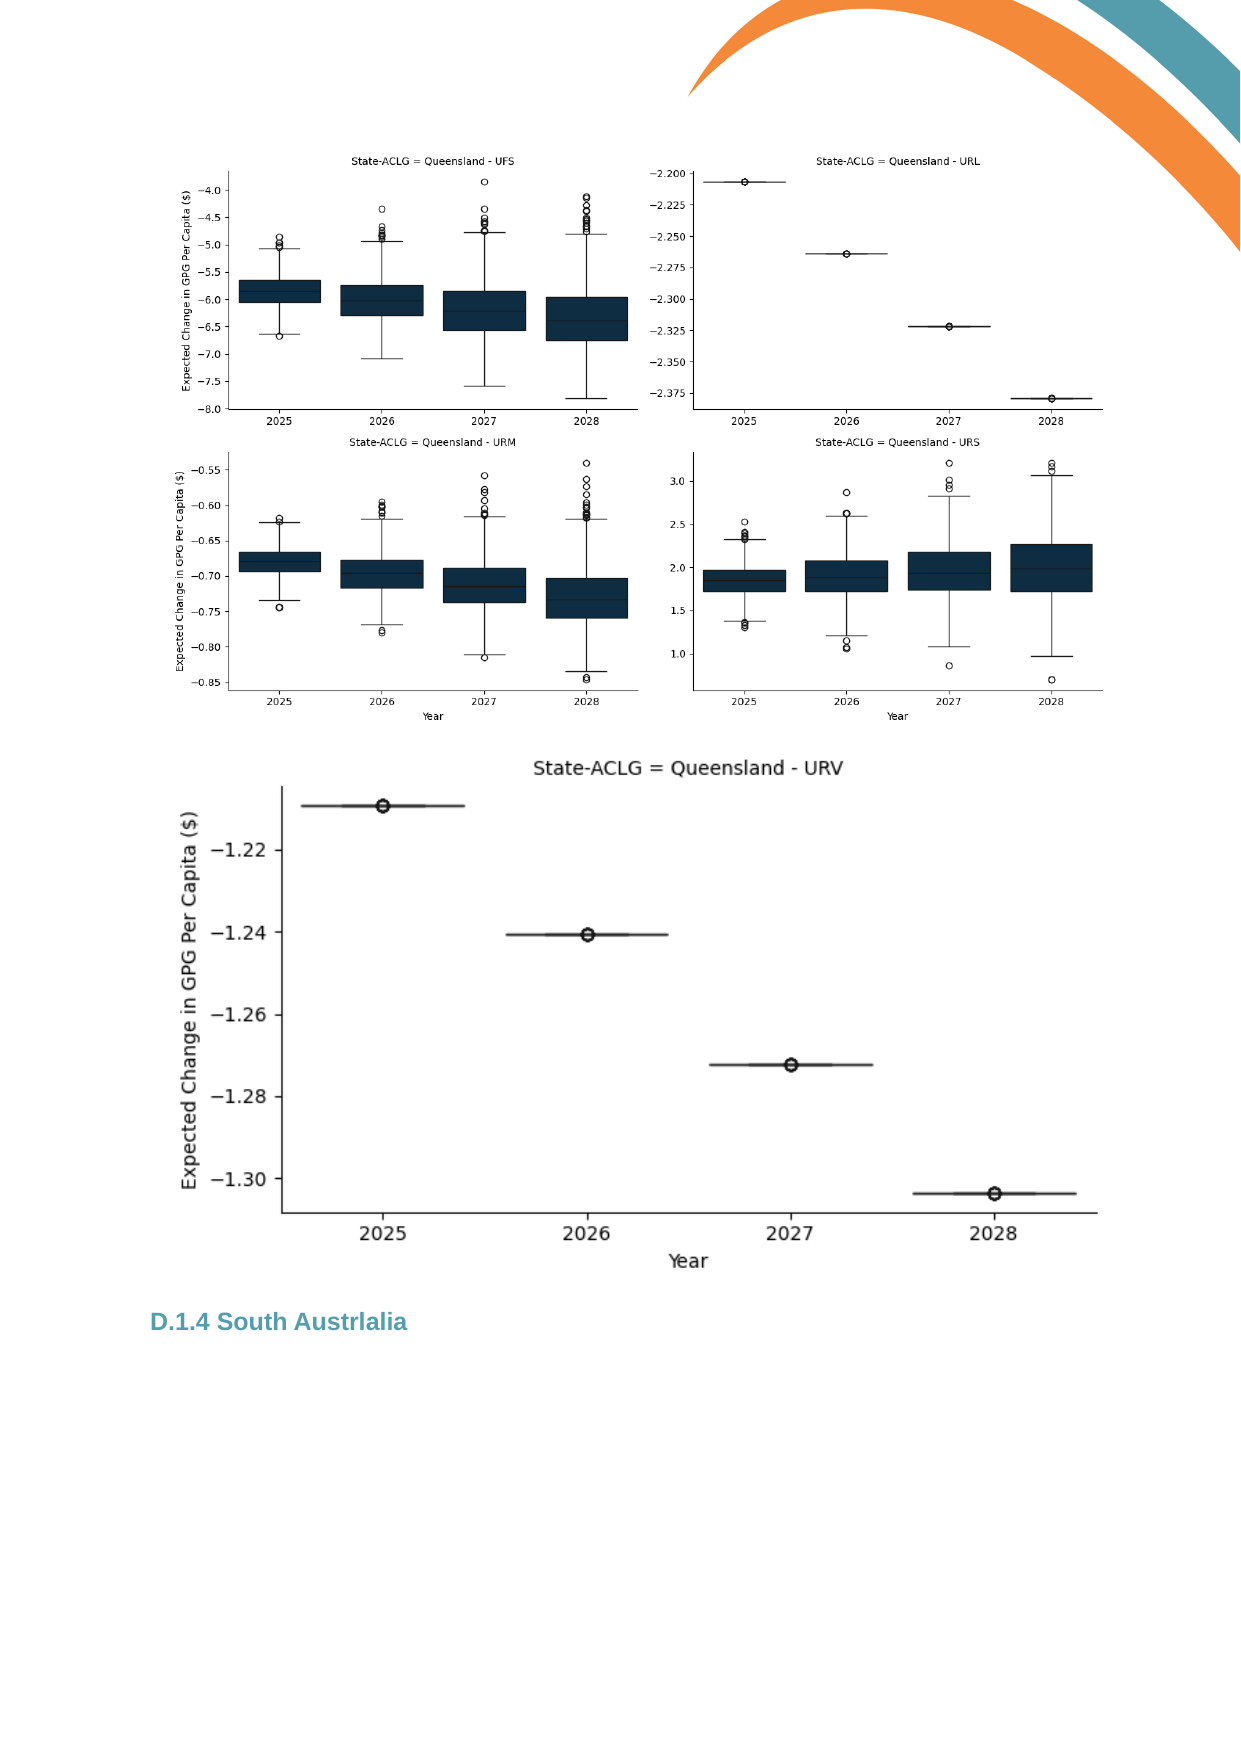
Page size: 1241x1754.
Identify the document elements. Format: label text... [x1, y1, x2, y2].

picture [19, 0, 1241, 729]
picture [168, 746, 1109, 1286]
subtitle D.1.4 South Austrlalia [150, 1307, 1090, 1335]
